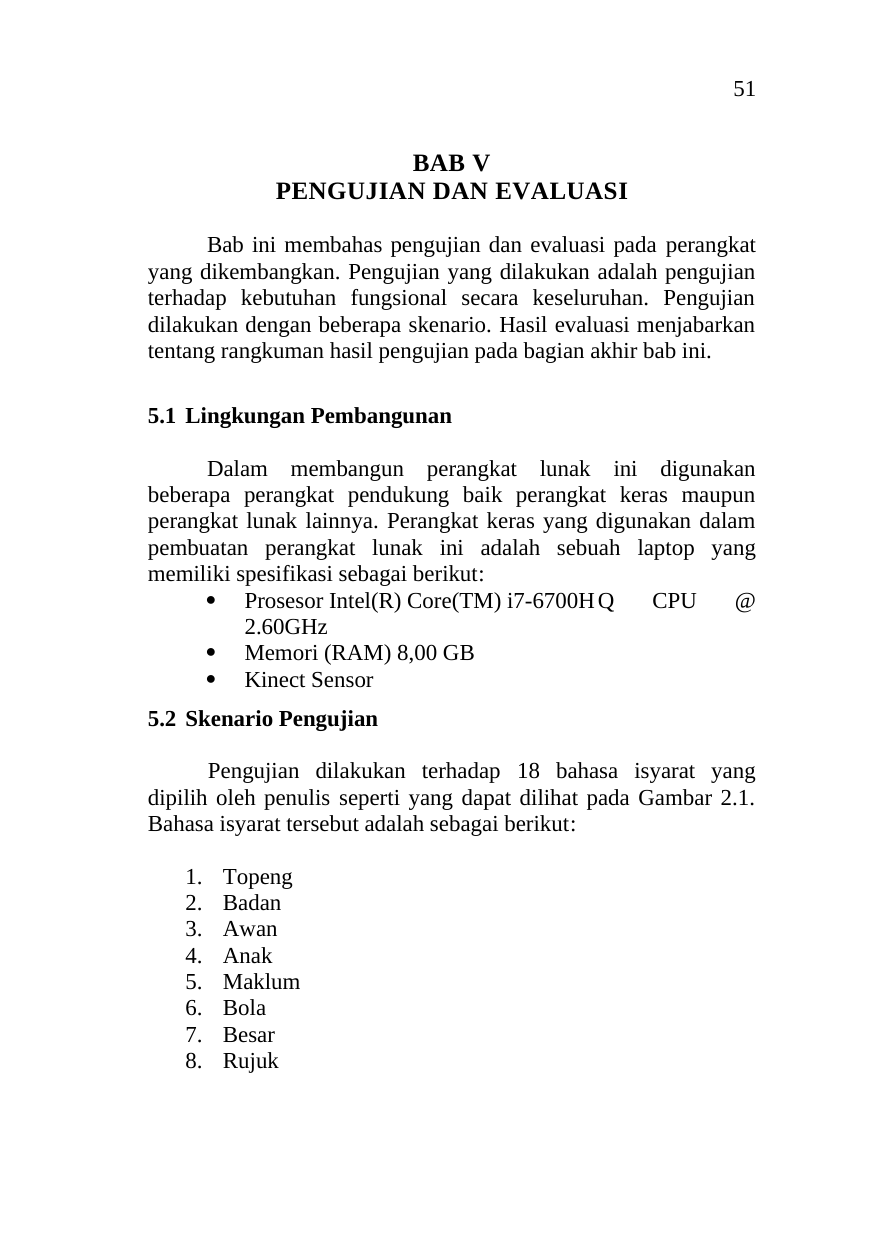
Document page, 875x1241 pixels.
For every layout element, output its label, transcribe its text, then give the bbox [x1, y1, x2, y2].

subtitle Skenario Pengujian [148, 704, 756, 731]
list Rujuk [185, 1047, 756, 1073]
list Besar [185, 1021, 756, 1047]
text Pengujian dilakukan terhadap 18 bahasa isyarat yang dipilih oleh penulis seperti yang dapat dilihat pada Gambar 2.1. Bahasa isyarat tersebut adalah sebagai berikut: [148, 757, 756, 836]
list Topeng [185, 863, 756, 889]
text Dalam membangun perangkat lunak ini digunakan beberapa perangkat pendukung baik perangkat keras maupun perangkat lunak lainnya. Perangkat keras yang digunakan dalam pembuatan perangkat lunak ini adalah sebuah laptop yang memiliki spesifikasi sebagai berikut: [148, 455, 756, 587]
list Maklum [185, 968, 756, 994]
list Badan [185, 889, 756, 915]
list Prosesor Intel(R) Core(TM) i7-6700H Q CPU @ 2.60GHz [207, 587, 756, 639]
subtitle Lingkungan Pembangunan [148, 402, 756, 428]
list Memori (RAM) 8,00 GB [207, 639, 756, 666]
list Awan [185, 915, 756, 942]
subtitle BAB V PENGUJIAN DAN EVALUASI [148, 148, 756, 205]
list Bola [185, 994, 756, 1021]
list Anak [185, 942, 756, 968]
list Kinect Sensor [207, 666, 756, 692]
text Bab ini membahas pengujian dan evaluasi pada perangkat yang dikembangkan. Pengujian yang dilakukan adalah pengujian terhadap kebutuhan fungsional secara keseluruhan. Pengujian dilakukan dengan beberapa skenario. Hasil evaluasi menjabarkan tentang rangkuman hasil pengujian pada bagian akhir bab ini. [148, 232, 756, 363]
